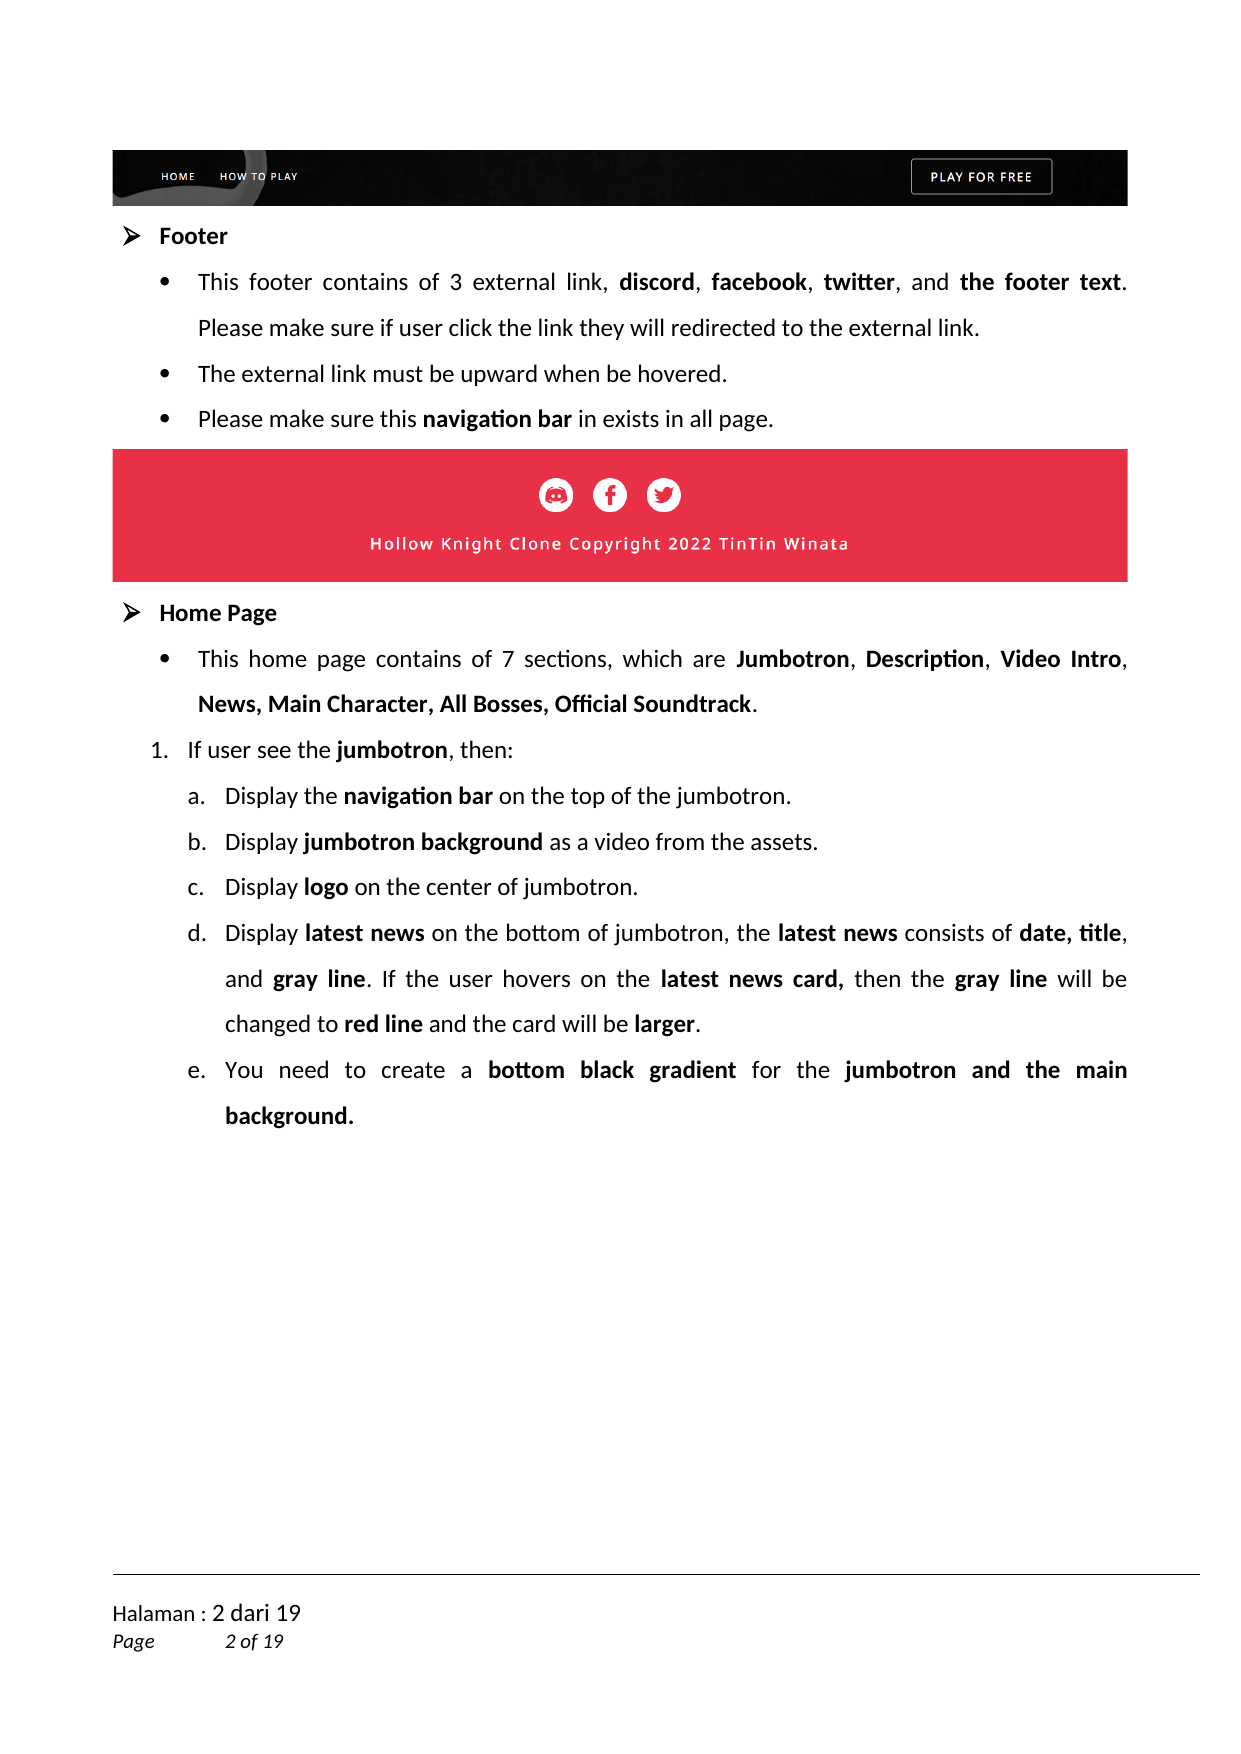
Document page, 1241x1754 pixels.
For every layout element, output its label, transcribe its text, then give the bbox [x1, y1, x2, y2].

picture [112, 449, 1128, 582]
list The external link must be upward when be hovered. [160, 358, 1128, 388]
list Display the navigation bar on the top of the jumbotron. [187, 780, 1128, 810]
list Display jumbotron background as a video from the assets. [187, 826, 1128, 856]
picture [112, 150, 1128, 206]
list Display logo on the center of jumbotron. [187, 871, 1128, 902]
list Footer [122, 221, 1128, 251]
list You need to create a bottom black gradient for the jumbotron and the main background. [187, 1054, 1128, 1131]
list If user see the jumbotron, then: [150, 734, 1128, 765]
list Display latest news on the bottom of jumbotron, the latest news consists of date, title, and gray line. If the user hovers on the latest news card, then the gray line will be changed to red line and the card will be larger. [187, 917, 1128, 1039]
list Please make sure this navigation bar in exists in all page. [160, 403, 1128, 434]
list Home Page [122, 597, 1128, 627]
list This home page contains of 7 sections, which are Jumbotron, Description, Video Intro, News, Main Character, All Bosses, Official Soundtrack. [160, 643, 1128, 719]
list This footer contains of 3 external link, discord, facebook, twitter, and the footer text. Please make sure if user click the link they will redirected to the external link. [160, 266, 1128, 342]
